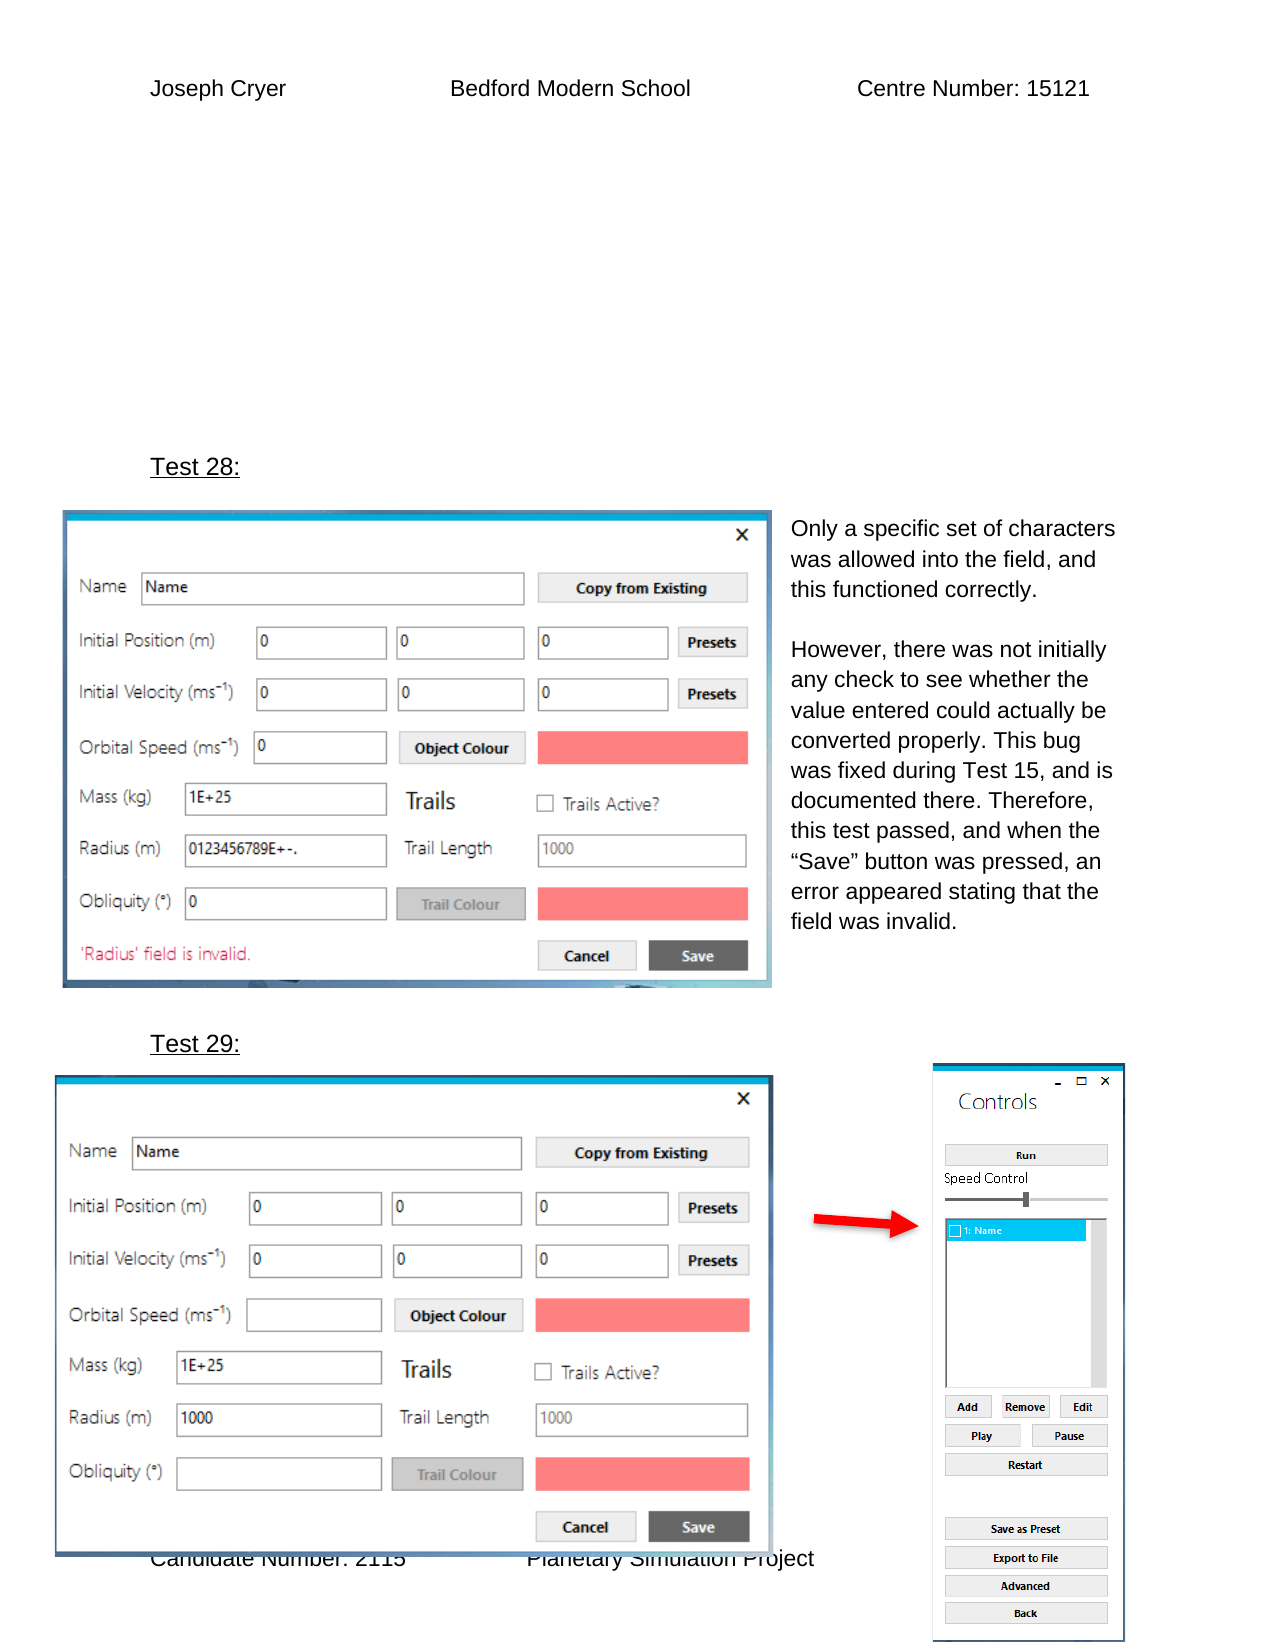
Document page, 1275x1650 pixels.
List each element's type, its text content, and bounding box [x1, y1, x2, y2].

text Only a specific set of characters was allowed into the field, and this functioned correctly. [772, 515, 1125, 602]
text Test 29: [150, 1029, 1125, 1058]
picture [54, 1075, 774, 1557]
text However, there was not initially any check to see whether the value entered could actually be converted properly. This bug was fixed during Test 15, and is documented there. Therefore, this test passed, and when the “Save” button was pressed, an error appeared stating that the field was invalid. [772, 636, 1125, 934]
picture [932, 1063, 1125, 1642]
picture [62, 510, 772, 988]
text Test 28: [150, 452, 1125, 481]
